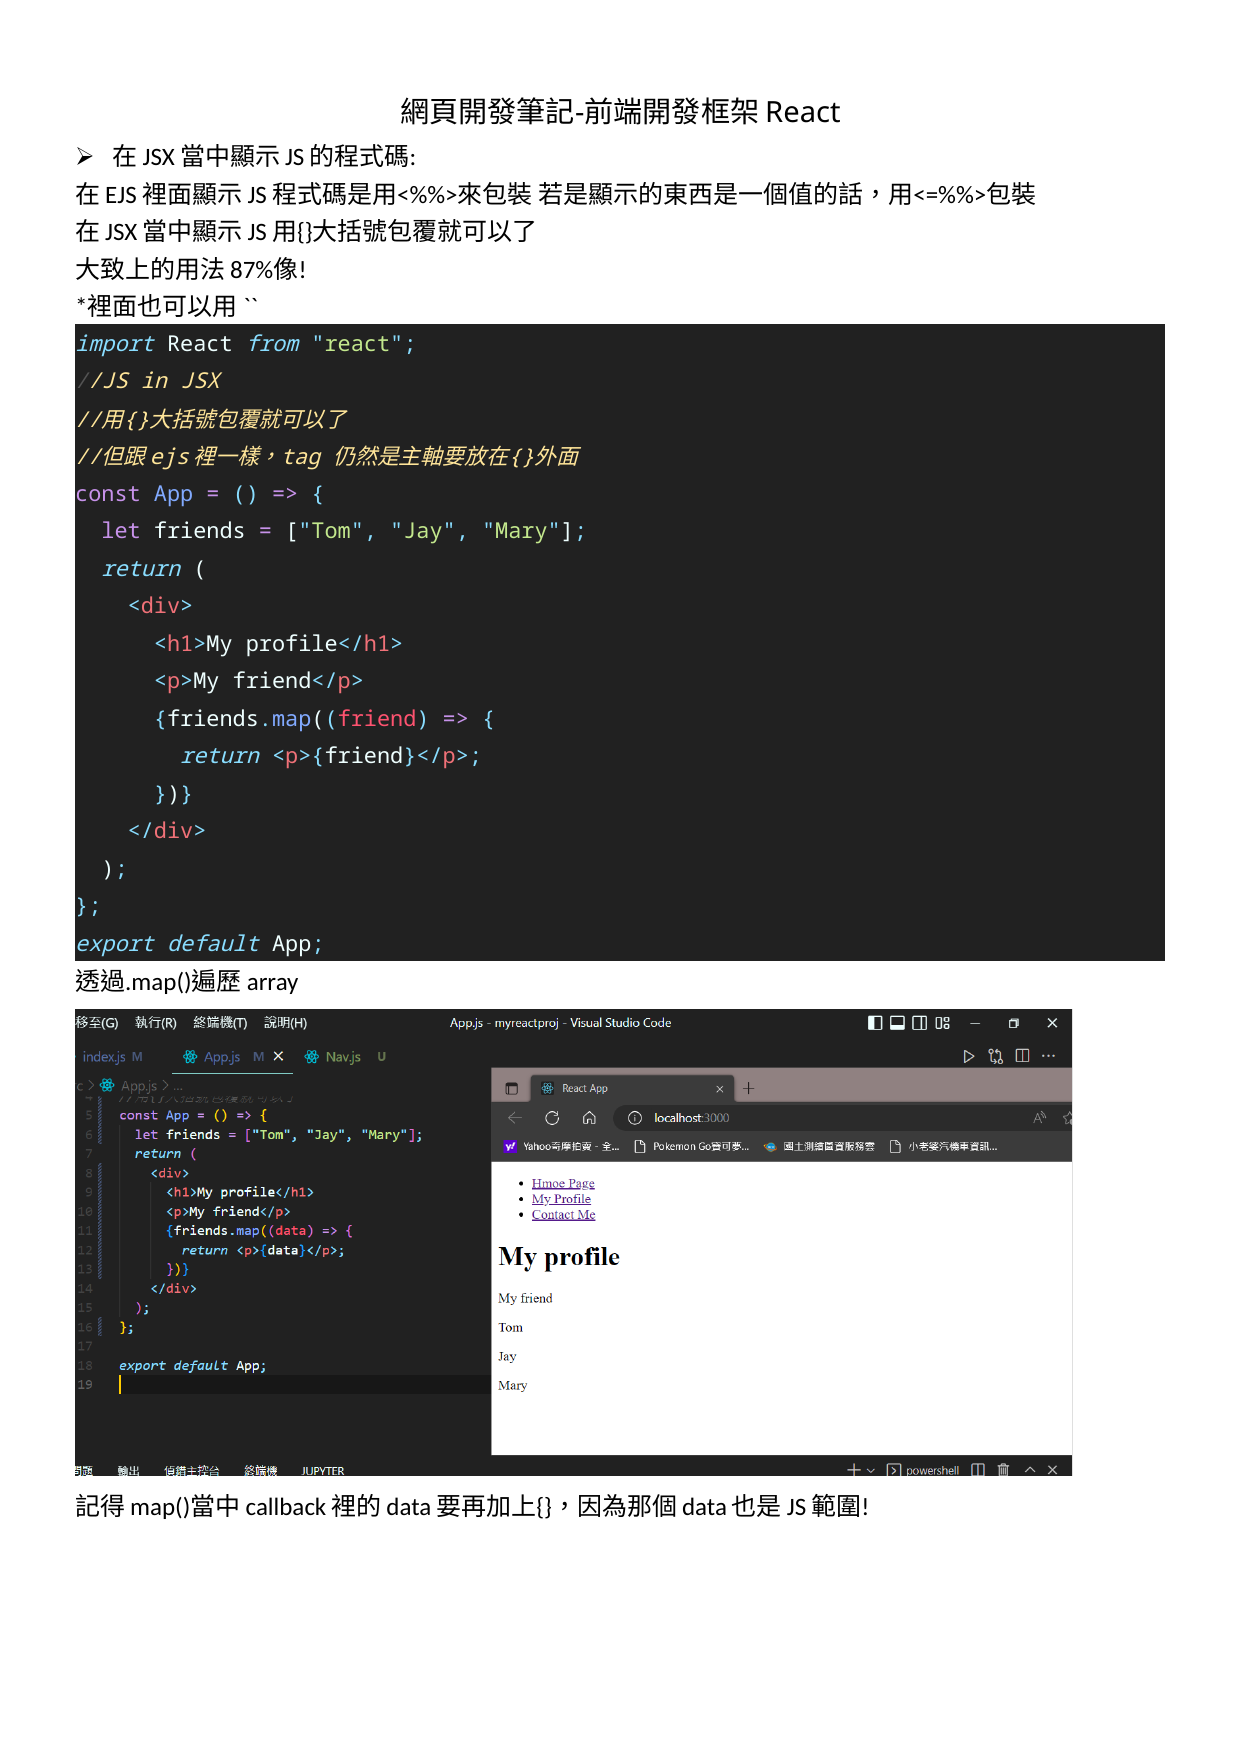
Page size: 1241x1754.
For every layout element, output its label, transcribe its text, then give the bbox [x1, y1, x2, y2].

text }; [75, 886, 1165, 924]
text 大致上的用法87%像! [75, 249, 1165, 286]
text const App = () => { [75, 474, 1165, 511]
text })} [75, 774, 1165, 811]
text {friends.map((friend) => { [75, 699, 1165, 736]
text return ( [75, 549, 1165, 586]
text //但跟ejs裡一樣，tag 仍然是主軸要放在{}外面 [75, 436, 1165, 474]
picture [75, 1009, 1073, 1476]
text //用{}大括號包覆就可以了 [75, 399, 1165, 436]
text 記得map()當中callback裡的data要再加上{}，因為那個data也是JS範圍! [75, 1486, 1165, 1524]
text <p>My friend</p> [75, 661, 1165, 699]
text import React from "react"; [75, 324, 1165, 361]
text return <p>{friend}</p>; [75, 736, 1165, 774]
text //JS in JSX [75, 361, 1165, 399]
text let friends = ["Tom", "Jay", "Mary"]; [75, 511, 1165, 549]
text </div> [75, 811, 1165, 849]
text ); [75, 849, 1165, 886]
text *裡面也可以用 `` [75, 286, 1165, 324]
text <div> [75, 586, 1165, 624]
text export default App; [75, 924, 1165, 961]
list 在JSX當中顯示JS的程式碼: [75, 136, 1165, 174]
text <h1>My profile</h1> [75, 624, 1165, 661]
text 在EJS 裡面顯示JS程式碼是用<%%>來包裝 若是顯示的東西是一個值的話，用<=%%>包裝 [75, 174, 1165, 211]
text 透過.map()遍歷array [75, 961, 1165, 999]
text 在JSX當中顯示JS用{}大括號包覆就可以了 [75, 211, 1165, 249]
